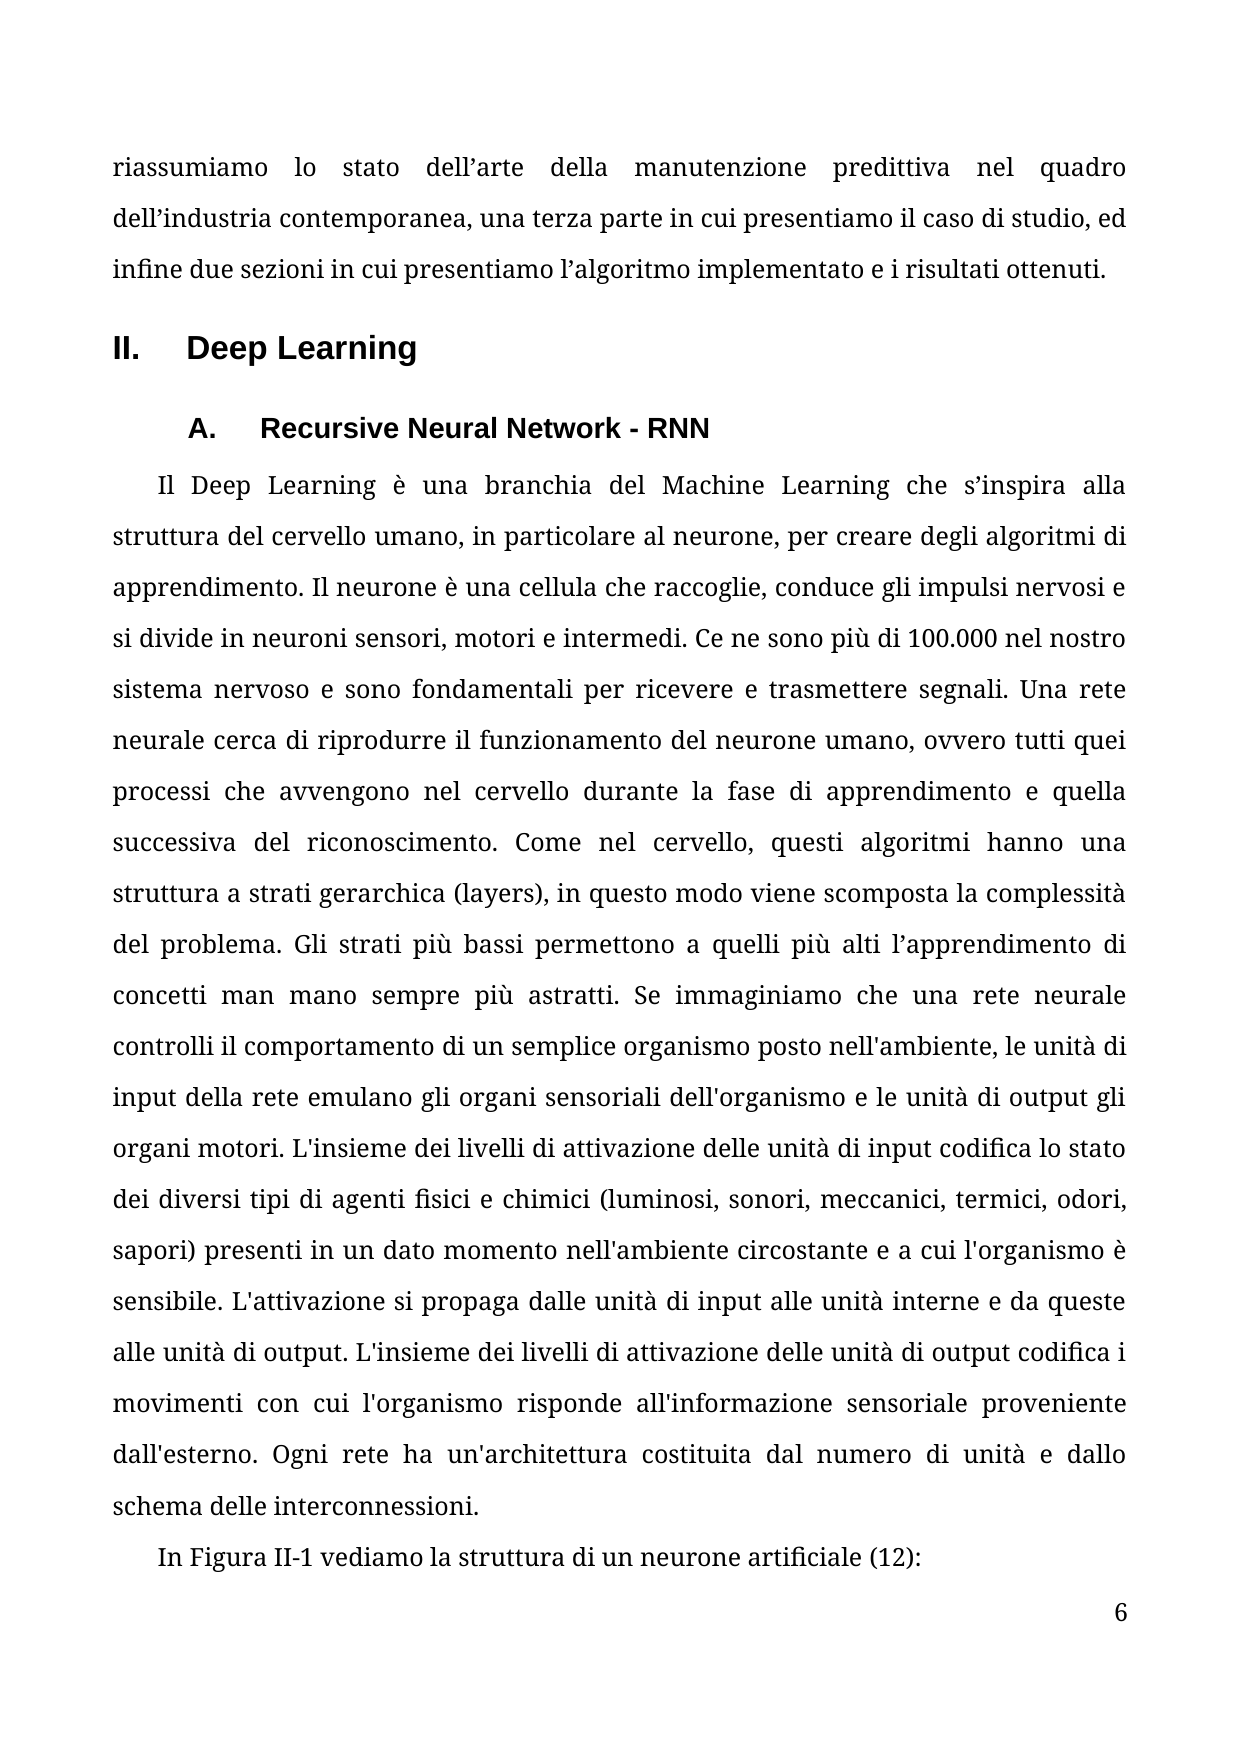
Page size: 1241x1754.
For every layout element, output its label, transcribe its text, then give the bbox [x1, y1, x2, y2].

subtitle Deep Learning [112, 328, 1128, 367]
text In Figura II-1 vediamo la struttura di un neurone artificiale (12): [112, 1539, 1128, 1573]
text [112, 150, 1128, 286]
text Il Deep Learning è una branchia del Machine Learning che s’inspira alla struttura del cervello umano, in particolare al neurone, per creare degli algoritmi di apprendimento. Il neurone è una cellula che raccoglie, conduce gli impulsi nervosi e si divide in neuroni sensori, motori e intermedi. Ce ne sono più di 100.000 nel nostro sistema nervoso e sono fondamentali per ricevere e trasmettere segnali. Una rete neurale cerca di riprodurre il funzionamento del neurone umano, ovvero tutti quei processi che avvengono nel cervello durante la fase di apprendimento e quella successiva del riconoscimento. Come nel cervello, questi algoritmi hanno una struttura a strati gerarchica (layers), in questo modo viene scomposta la complessità del problema. Gli strati più bassi permettono a quelli più alti l’apprendimento di concetti man mano sempre più astratti. Se immaginiamo che una rete neurale controlli il comportamento di un semplice organismo posto nell'ambiente, le unità di input della rete emulano gli organi sensoriali dell'organismo e le unità di output gli organi motori. L'insieme dei livelli di attivazione delle unità di input codifica lo stato dei diversi tipi di agenti fisici e chimici (luminosi, sonori, meccanici, termici, odori, sapori) presenti in un dato momento nell'ambiente circostante e a cui l'organismo è sensibile. L'attivazione si propaga dalle unità di input alle unità interne e da queste alle unità di output. L'insieme dei livelli di attivazione delle unità di output codifica i movimenti con cui l'organismo risponde all'informazione sensoriale proveniente dall'esterno. Ogni rete ha un'architettura costituita dal numero di unità e dallo schema delle interconnessioni. [112, 467, 1128, 1522]
subtitle Recursive Neural Network - RNN [187, 411, 1128, 444]
